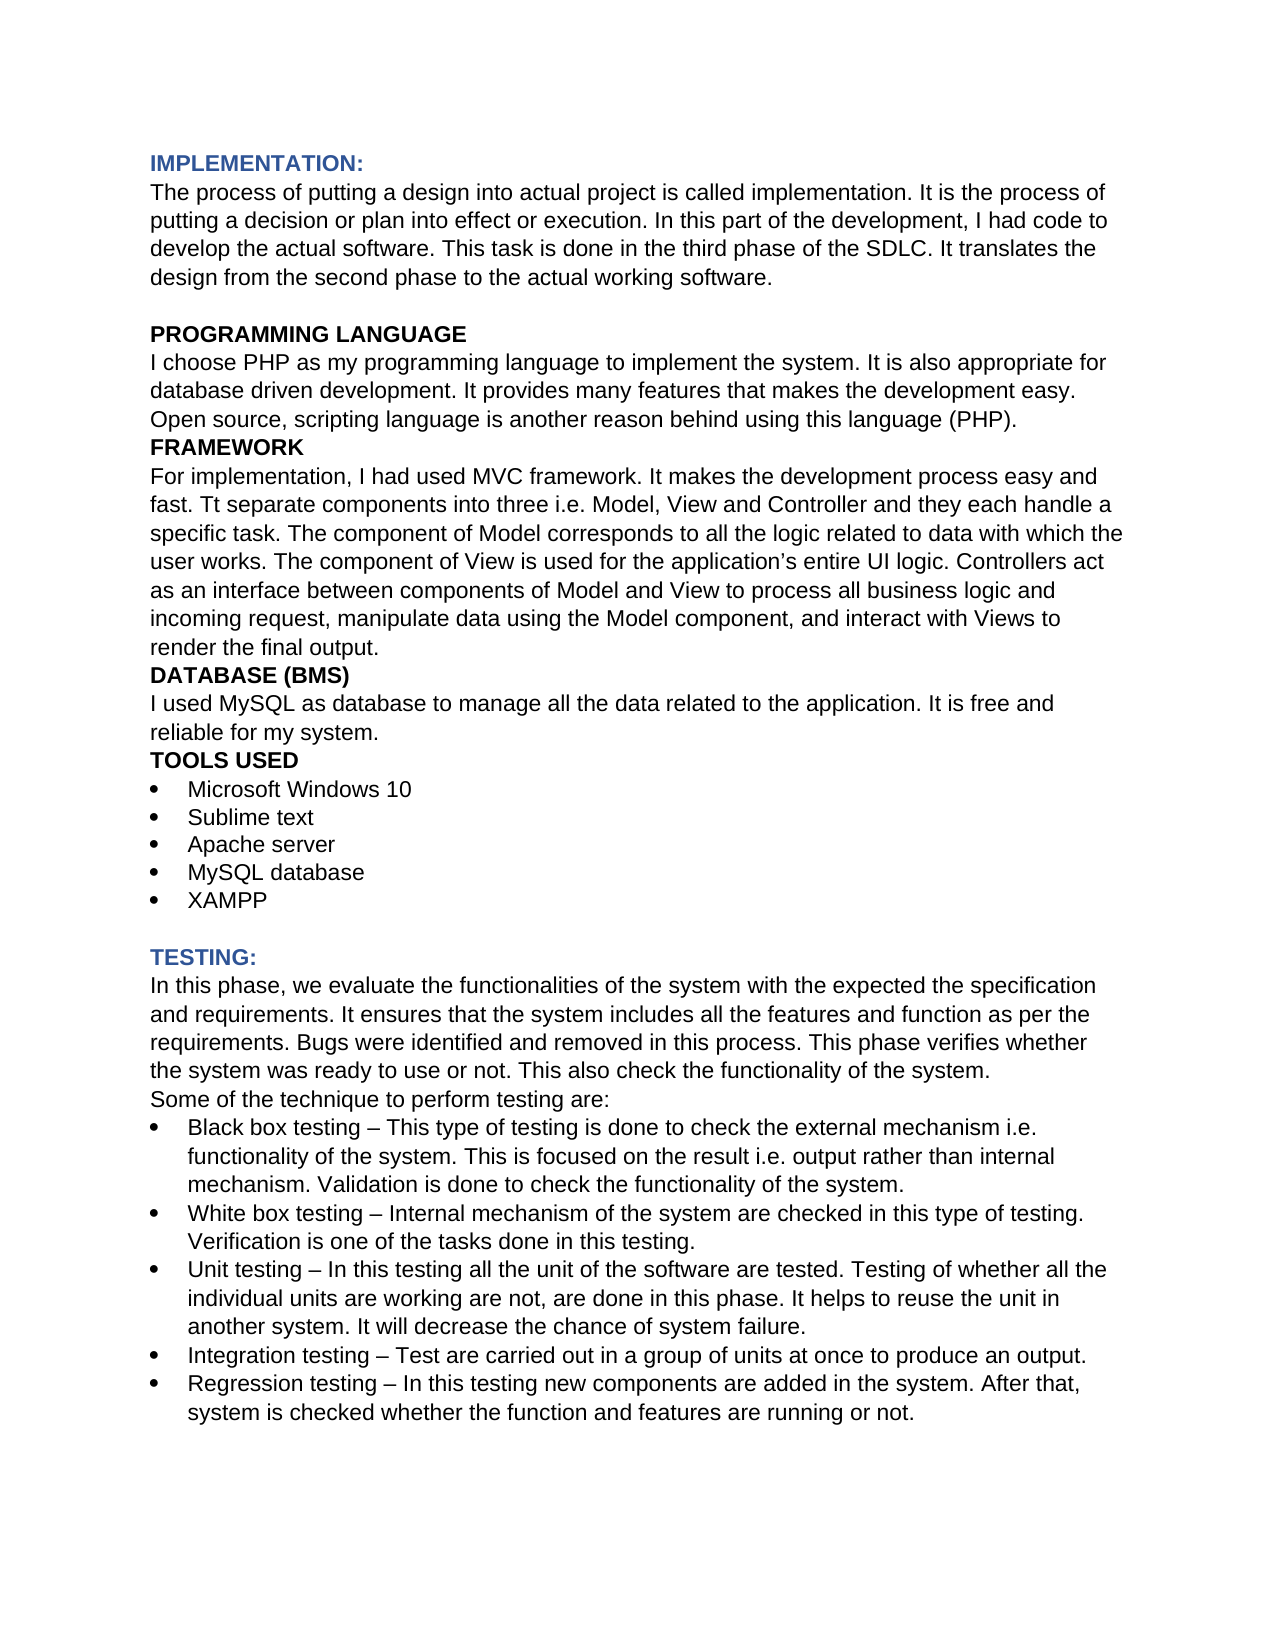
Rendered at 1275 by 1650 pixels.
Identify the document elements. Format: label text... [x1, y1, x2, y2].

text Some of the technique to perform testing are: [150, 1086, 1125, 1112]
list Microsoft Windows 10 [150, 776, 1125, 802]
subtitle TESTING: [150, 944, 1125, 970]
list Sublime text [150, 803, 1125, 830]
text In this phase, we evaluate the functionalities of the system with the expected the specification and requirements. It ensures that the system includes all the features and function as per the requirements. Bugs were identified and removed in this process. This phase verifies whether the system was ready to use or not. This also check the functionality of the system. [150, 972, 1125, 1084]
text The process of putting a design into actual project is called implementation. It is the process of putting a decision or plan into effect or execution. In this part of the development, I had code to develop the actual software. This task is done in the third phase of the SDLC. It translates the design from the second phase to the actual working software. [150, 178, 1125, 290]
text I used MySQL as database to manage all the data related to the application. It is free and reliable for my system. [150, 690, 1125, 745]
list Apache server [150, 831, 1125, 858]
list XAMPP [150, 887, 1125, 914]
list MySQL database [150, 859, 1125, 886]
subtitle IMPLEMENTATION: [150, 150, 1125, 176]
text FRAMEWORK [150, 434, 1125, 461]
list White box testing – Internal mechanism of the system are checked in this type of testing. Verification is one of the tasks done in this testing. [150, 1199, 1125, 1254]
list Integration testing – Test are carried out in a group of units at once to produce an output. [150, 1342, 1125, 1368]
text PROGRAMMING LANGUAGE [150, 321, 1125, 347]
text I choose PHP as my programming language to implement the system. It is also appropriate for database driven development. It provides many features that makes the development easy. Open source, scripting language is another reason behind using this language (PHP). [150, 349, 1125, 432]
text For implementation, I had used MVC framework. It makes the development process easy and fast. Tt separate components into three i.e. Model, View and Controller and they each handle a specific task. The component of Model corresponds to all the logic related to data with which the user works. The component of View is used for the application’s entire UI logic. Controllers act as an interface between components of Model and View to process all business logic and incoming request, manipulate data using the Model component, and interact with Views to render the final output. [150, 463, 1125, 660]
text TOOLS USED [150, 747, 1125, 773]
list Unit testing – In this testing all the unit of the software are tested. Testing of whether all the individual units are working are not, are done in this phase. It helps to reuse the unit in another system. It will decrease the chance of system failure. [150, 1256, 1125, 1340]
list Black box testing – This type of testing is done to check the external mechanism i.e. functionality of the system. This is focused on the result i.e. output rather than internal mechanism. Validation is done to check the functionality of the system. [150, 1114, 1125, 1197]
list Regression testing – In this testing new components are added in the system. After that, system is checked whether the function and features are running or not. [150, 1370, 1125, 1425]
text DATABASE (BMS) [150, 662, 1125, 688]
